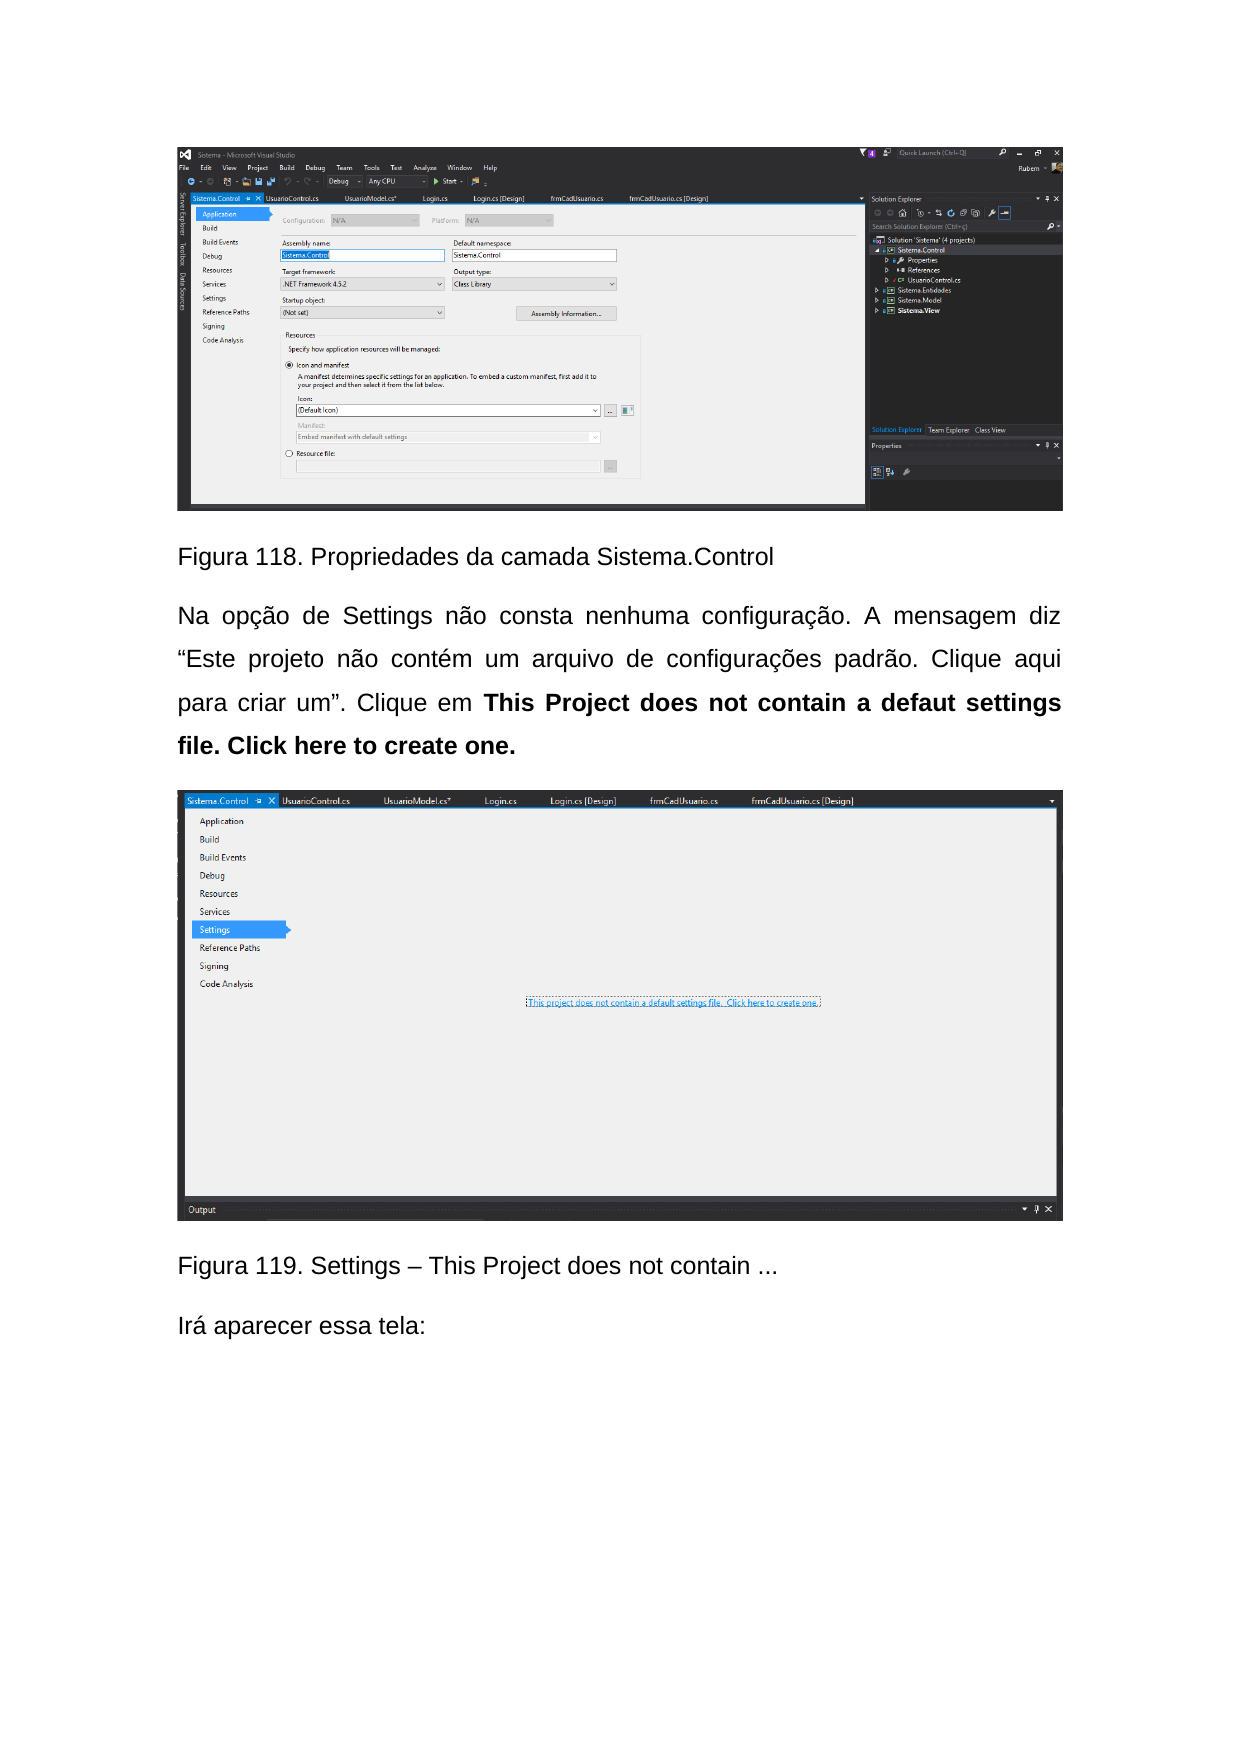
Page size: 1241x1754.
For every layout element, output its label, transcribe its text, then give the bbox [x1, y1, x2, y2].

text Irá aparecer essa tela: [177, 1311, 1063, 1340]
text Na opção de Settings não consta nenhuma configuração. A mensagem diz “Este projeto não contém um arquivo de configurações padrão. Clique aqui para criar um”. Clique em This Project does not contain a defaut settings file. Click here to create one. [177, 601, 1063, 759]
text Figura 118. Propriedades da camada Sistema.Control [177, 542, 1063, 570]
text Figura 119. Settings – This Project does not contain ... [177, 1251, 1063, 1280]
